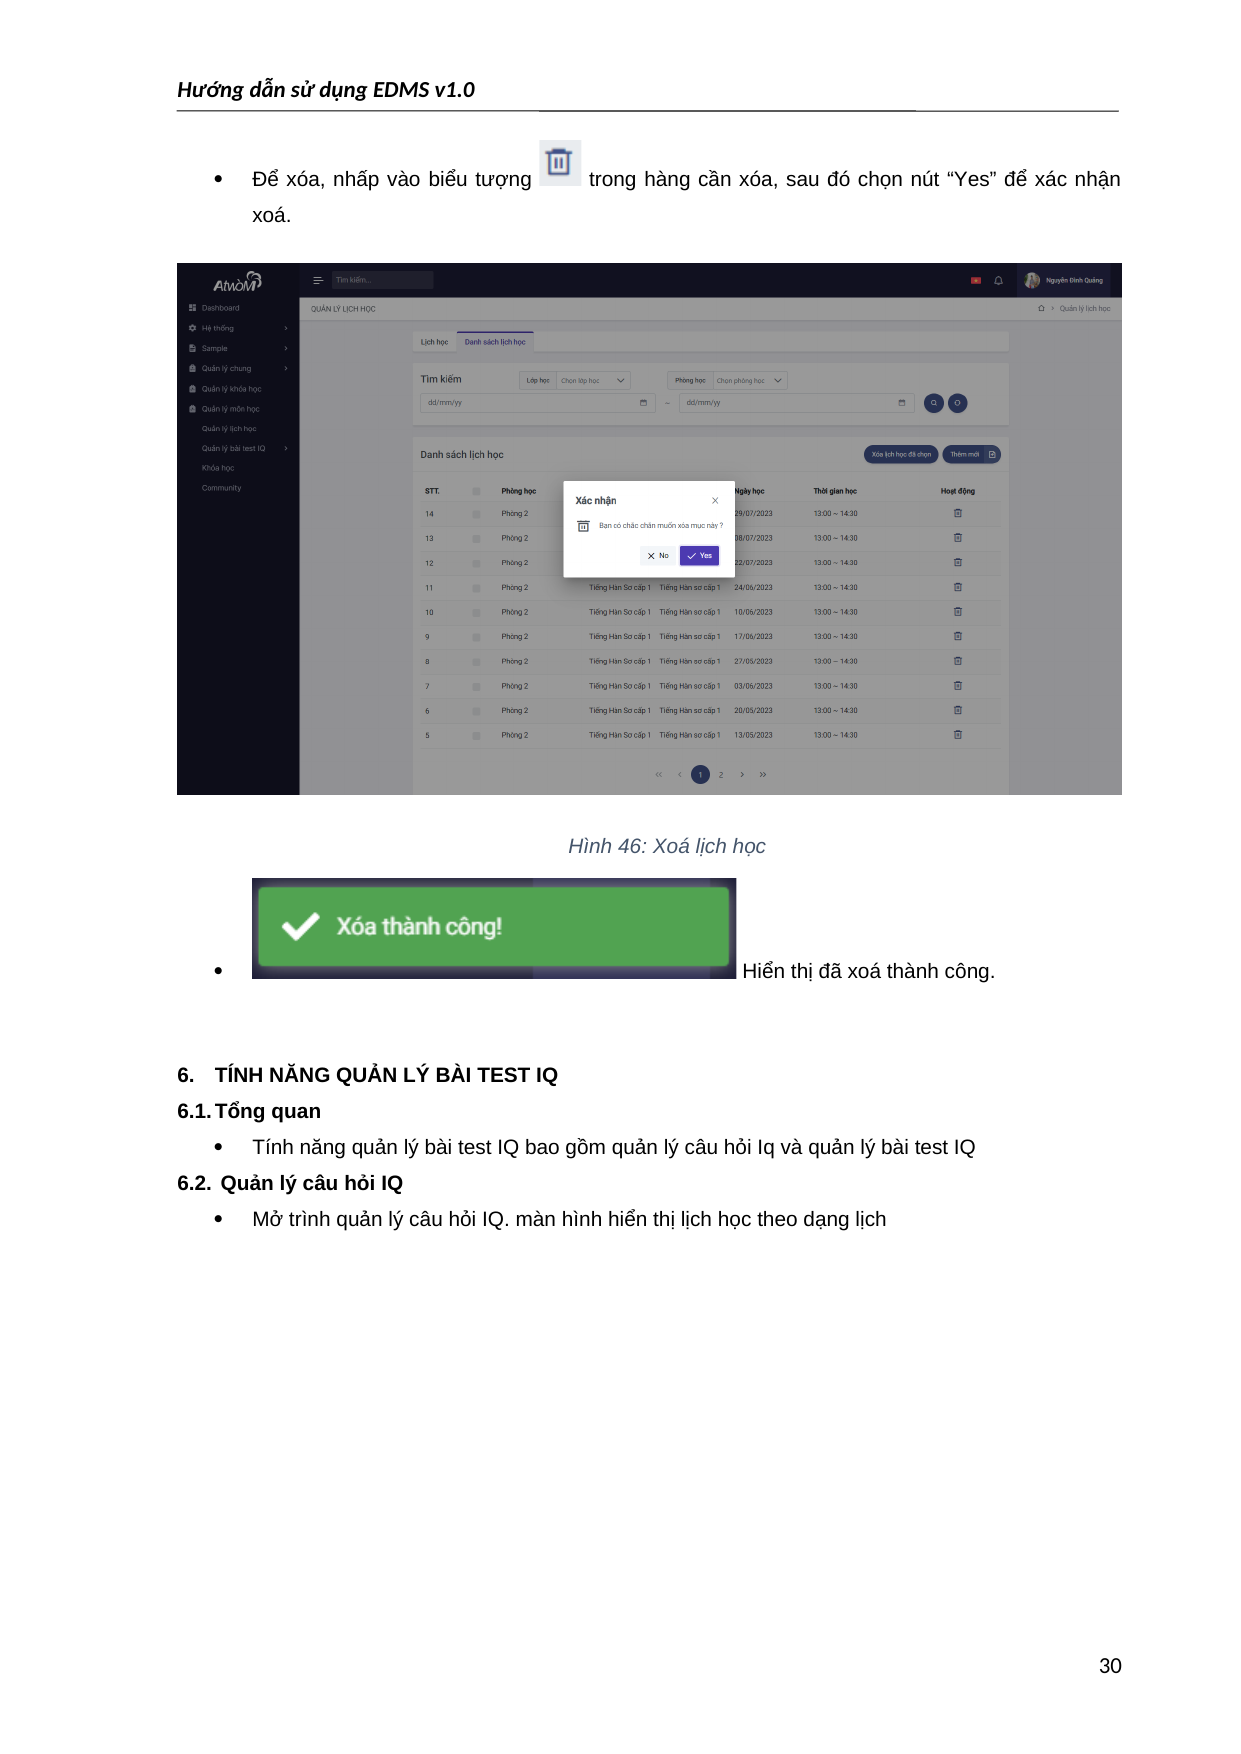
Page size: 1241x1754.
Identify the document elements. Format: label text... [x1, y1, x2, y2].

picture [252, 878, 737, 979]
picture [177, 263, 1122, 795]
picture [539, 140, 582, 186]
list Quản lý câu hỏi IQ [177, 1171, 1122, 1194]
list Mở trình quản lý câu hỏi IQ. màn hình hiển thị lịch học theo dạng lịch [214, 1206, 1122, 1231]
text Hình 5.3.7 : Xoá lịch học [214, 834, 1122, 858]
list Để xóa, nhấp vào biểu tượng trong hàng cần xóa, sau đó chọn nút “Yes” để xác nhận xoá. [214, 141, 1122, 226]
list Tổng quan [177, 1098, 1122, 1122]
list TÍNH NĂNG QUẢN LÝ BÀI TEST IQ [177, 1063, 1122, 1087]
list Tính năng quản lý bài test IQ bao gồm quản lý câu hỏi Iq và quản lý bài test IQ [214, 1134, 1122, 1158]
